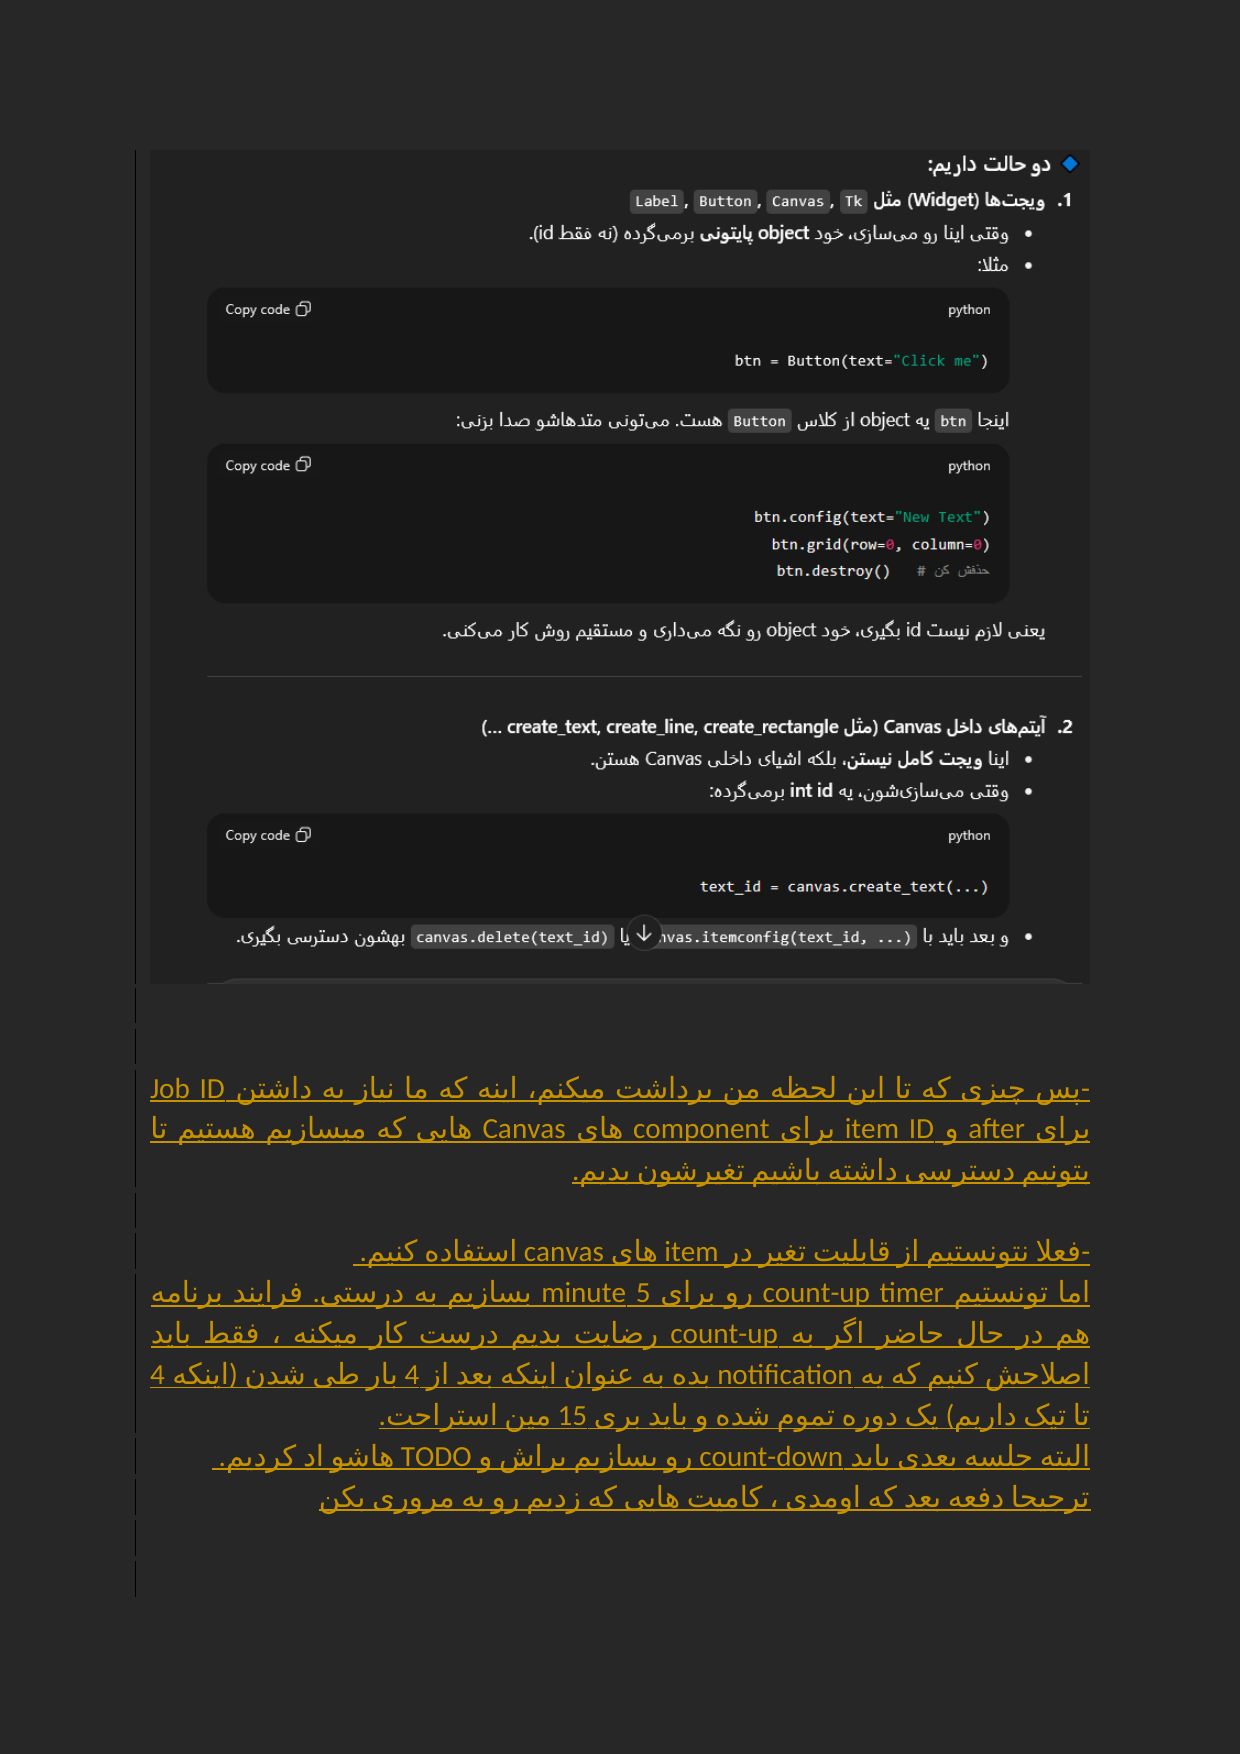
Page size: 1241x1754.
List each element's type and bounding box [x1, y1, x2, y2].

picture [150, 150, 1090, 984]
